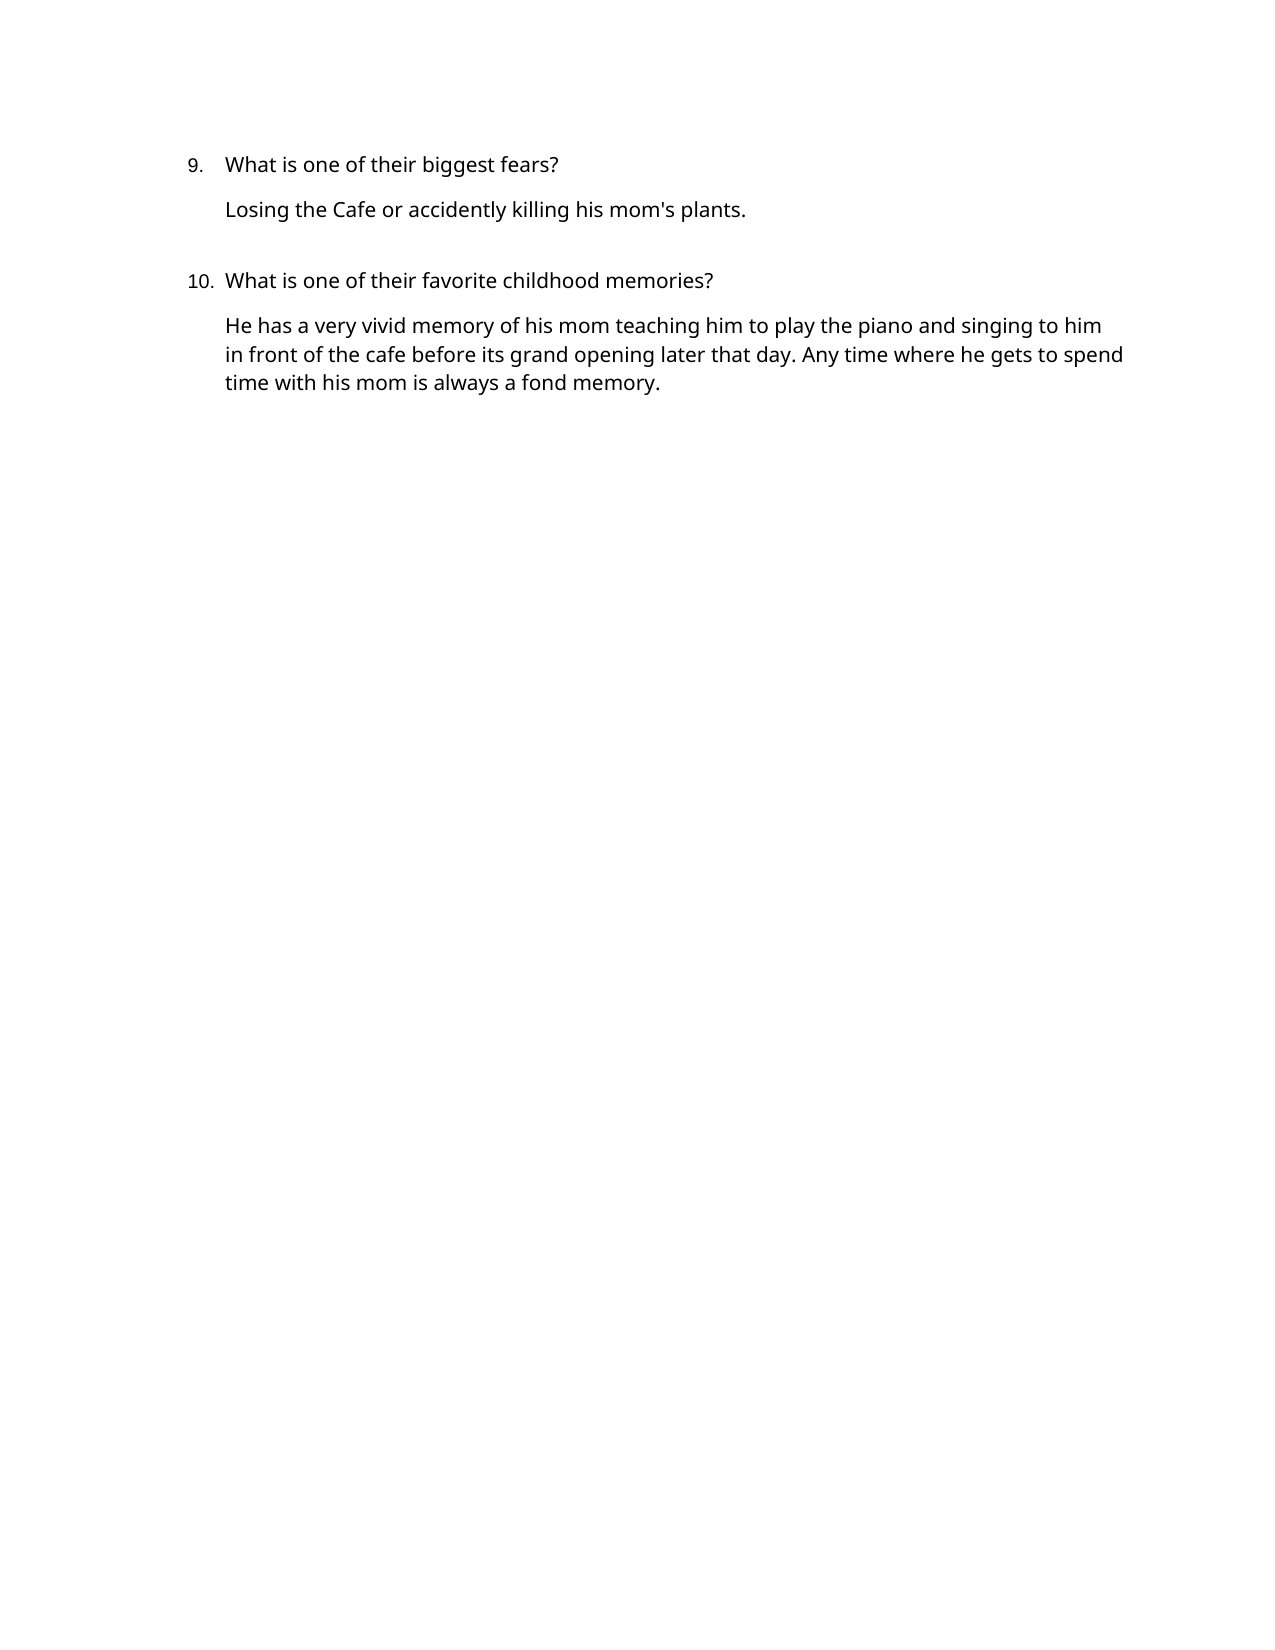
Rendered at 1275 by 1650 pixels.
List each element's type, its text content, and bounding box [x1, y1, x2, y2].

text Losing the Cafe or accidently killing his mom's plants. [225, 195, 1125, 250]
list What is one of their favorite childhood memories? [187, 267, 1125, 295]
list What is one of their biggest fears? [187, 150, 1125, 178]
text He has a very vivid memory of his mom teaching him to play the piano and singing to him in front of the cafe before its grand opening later that day. Any time where he gets to spend time with his mom is always a fond memory. [225, 312, 1125, 397]
